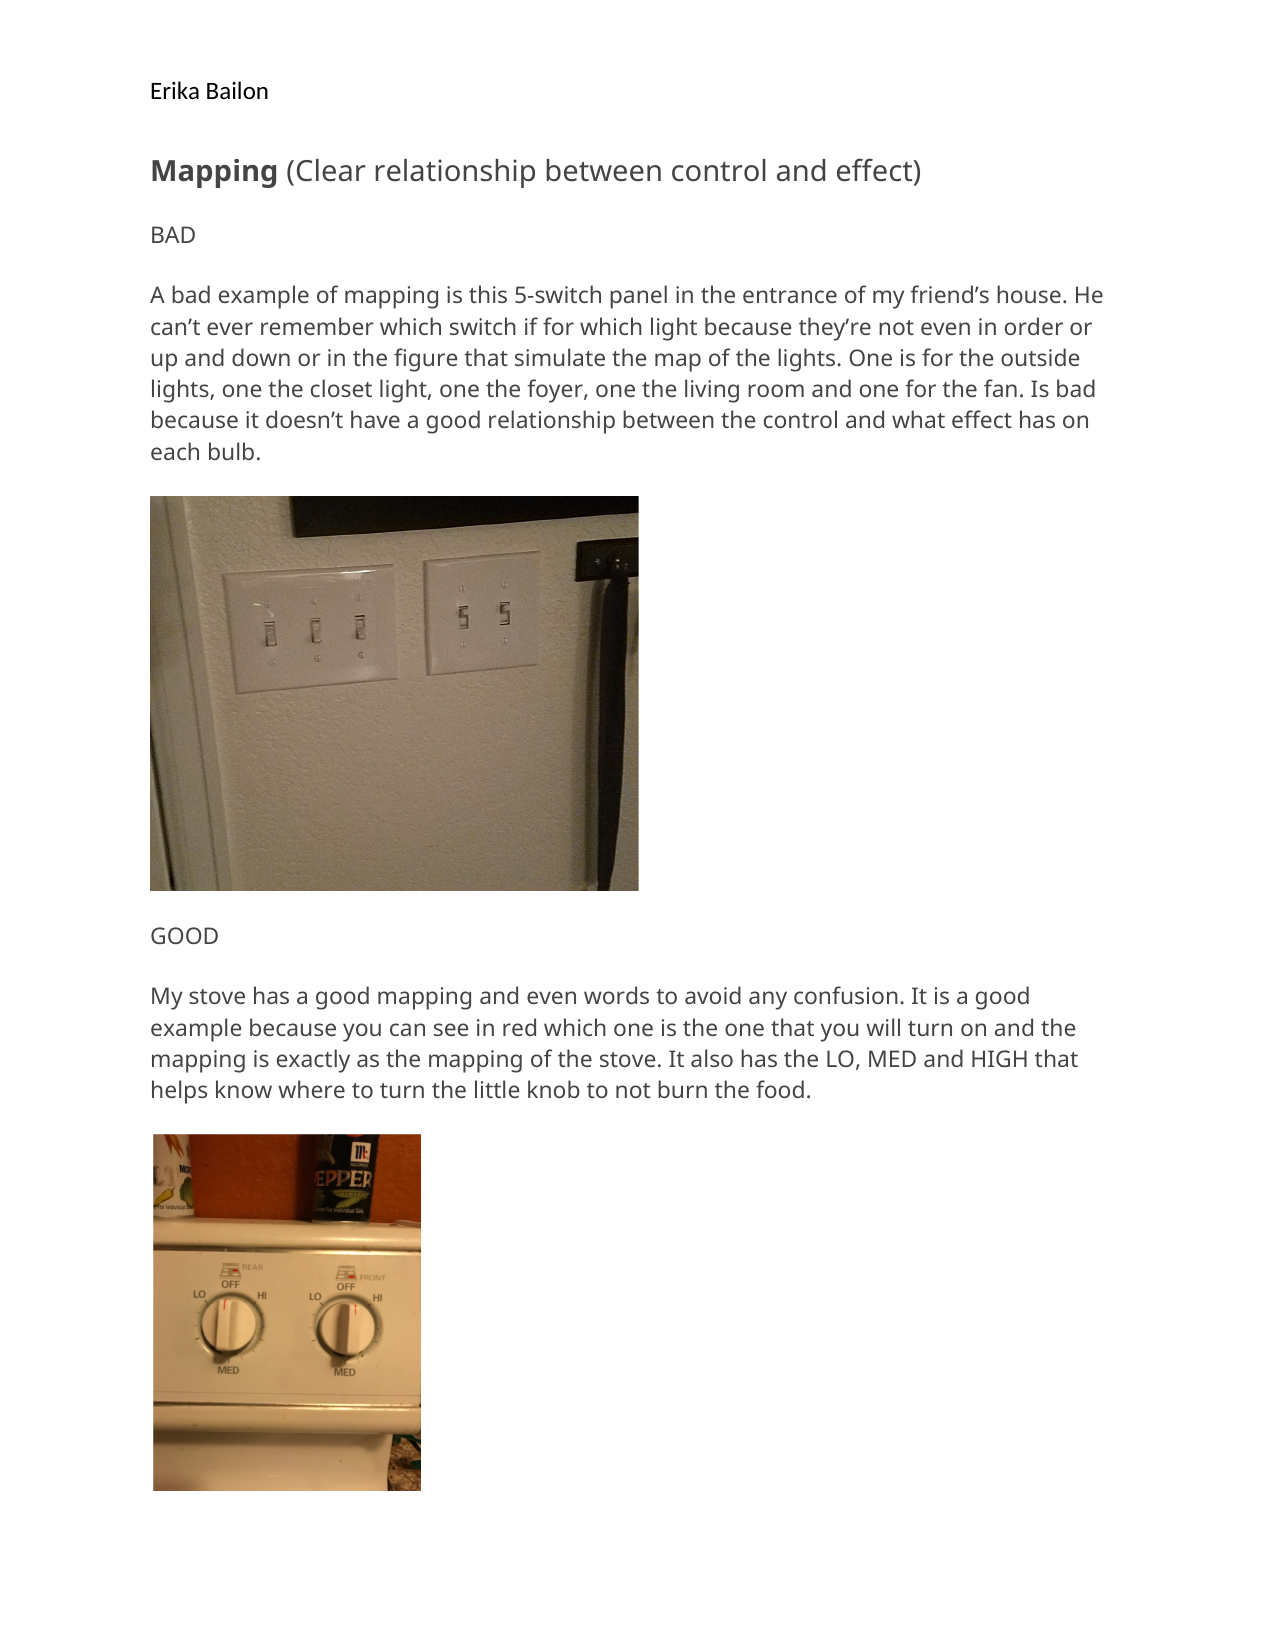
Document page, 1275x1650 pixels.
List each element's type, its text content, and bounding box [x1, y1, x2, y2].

text GOOD [150, 920, 1125, 951]
picture [150, 496, 639, 891]
picture [154, 1135, 421, 1490]
text My stove has a good mapping and even words to avoid any confusion. It is a good example because you can see in red which one is the one that you will turn on and the mapping is exactly as the mapping of the stove. It also has the LO, MED and HIGH that helps know where to turn the little knob to not burn the food. [150, 980, 1125, 1105]
text A bad example of mapping is this 5-switch panel in the entrance of my friend’s house. He can’t ever remember which switch if for which light because they’re not even in order or up and down or in the figure that simulate the map of the lights. One is for the outside lights, one the closet light, one the foyer, one the living room and one for the fan. Is bad because it doesn’t have a good relationship between the control and what effect has on each bulb. [150, 279, 1125, 467]
text Mapping (Clear relationship between control and effect) [150, 150, 1125, 190]
text BAD [150, 219, 1125, 250]
